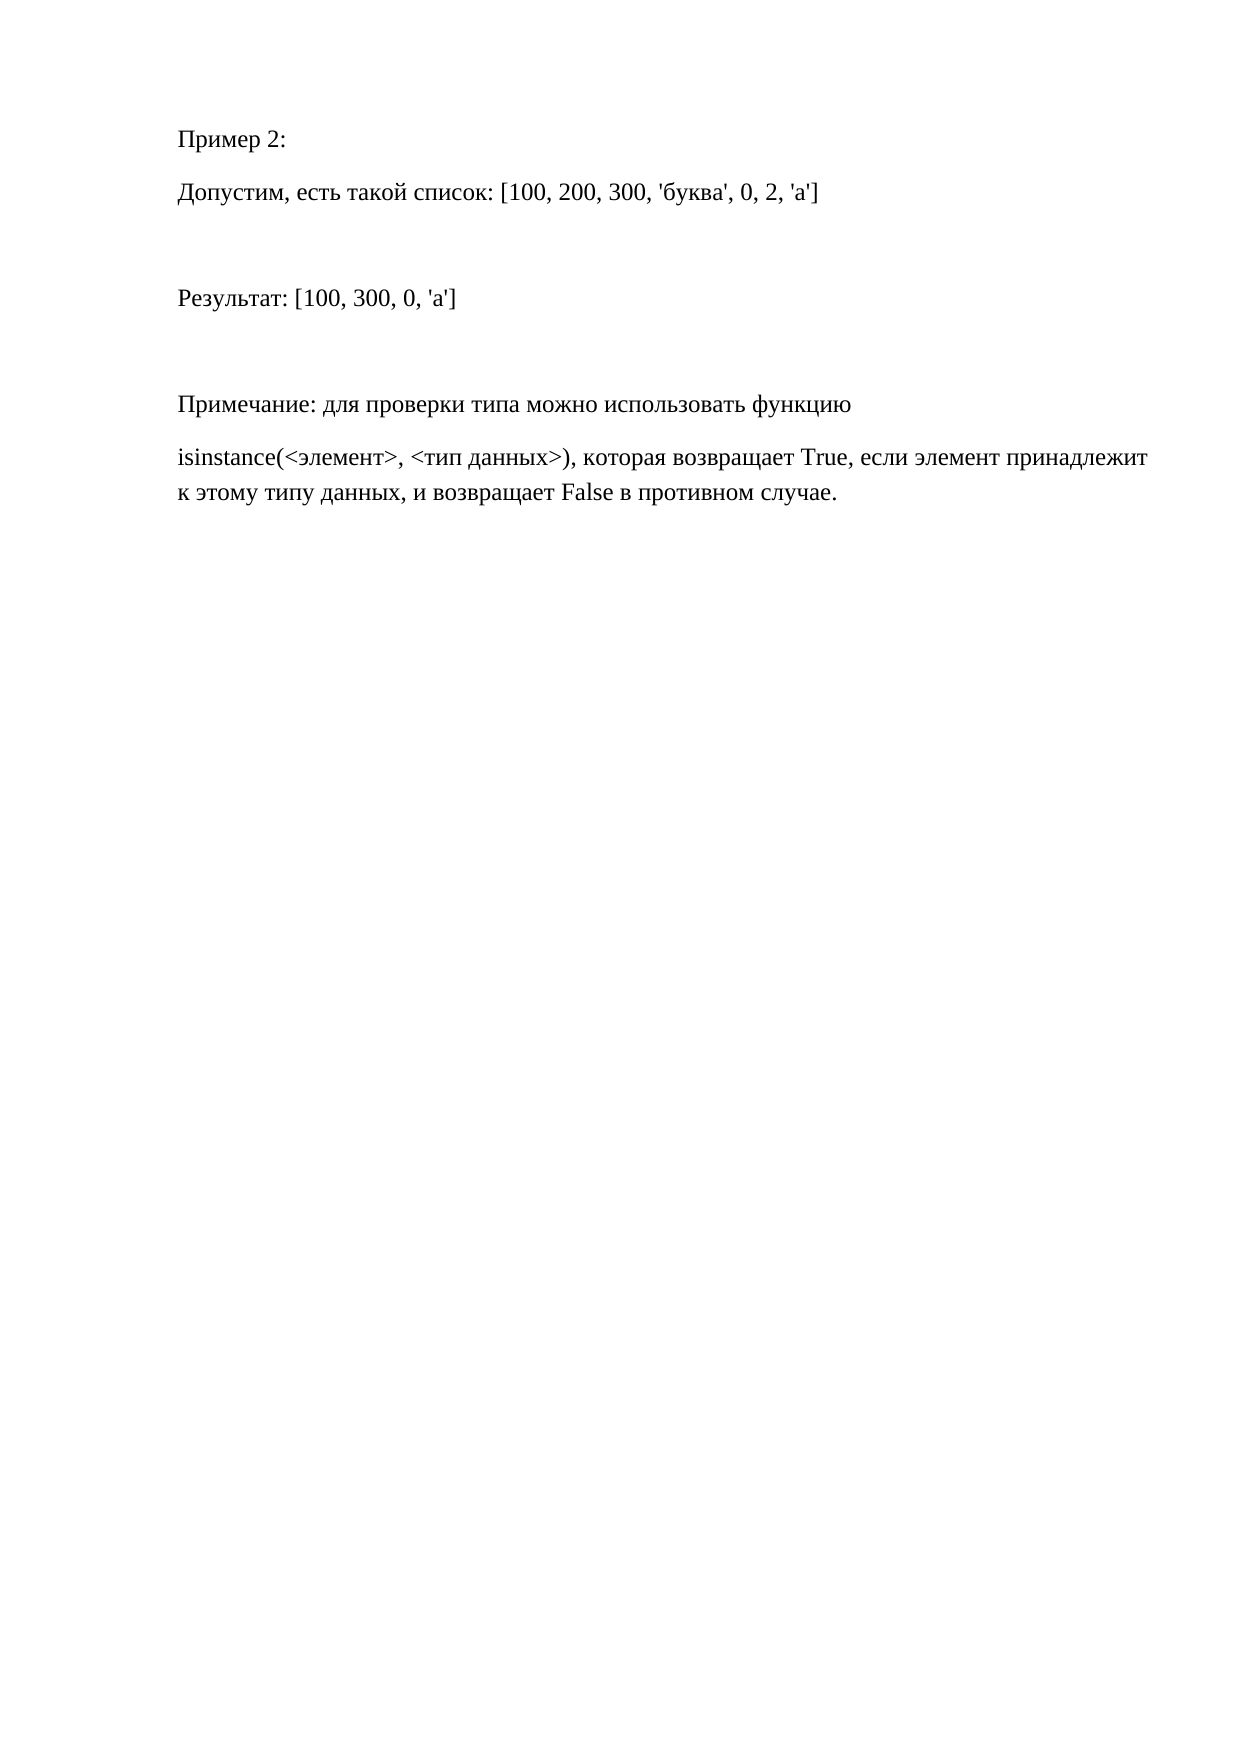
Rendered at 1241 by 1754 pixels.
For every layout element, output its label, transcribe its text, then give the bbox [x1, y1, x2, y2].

text Пример 2: [177, 118, 1152, 152]
text Примечание: для проверки типа можно использовать функцию [177, 384, 1152, 418]
text Результат: [100, 300, 0, 'а'] [177, 277, 1152, 312]
text Допустим, есть такой список: [100, 200, 300, 'буква', 0, 2, 'а'] [177, 171, 1152, 206]
text isinstance(<элемент>, <тип данных>), которая возвращает True, если элемент принадлежит к этому типу данных, и возвращает False в противном случае. [177, 437, 1152, 506]
